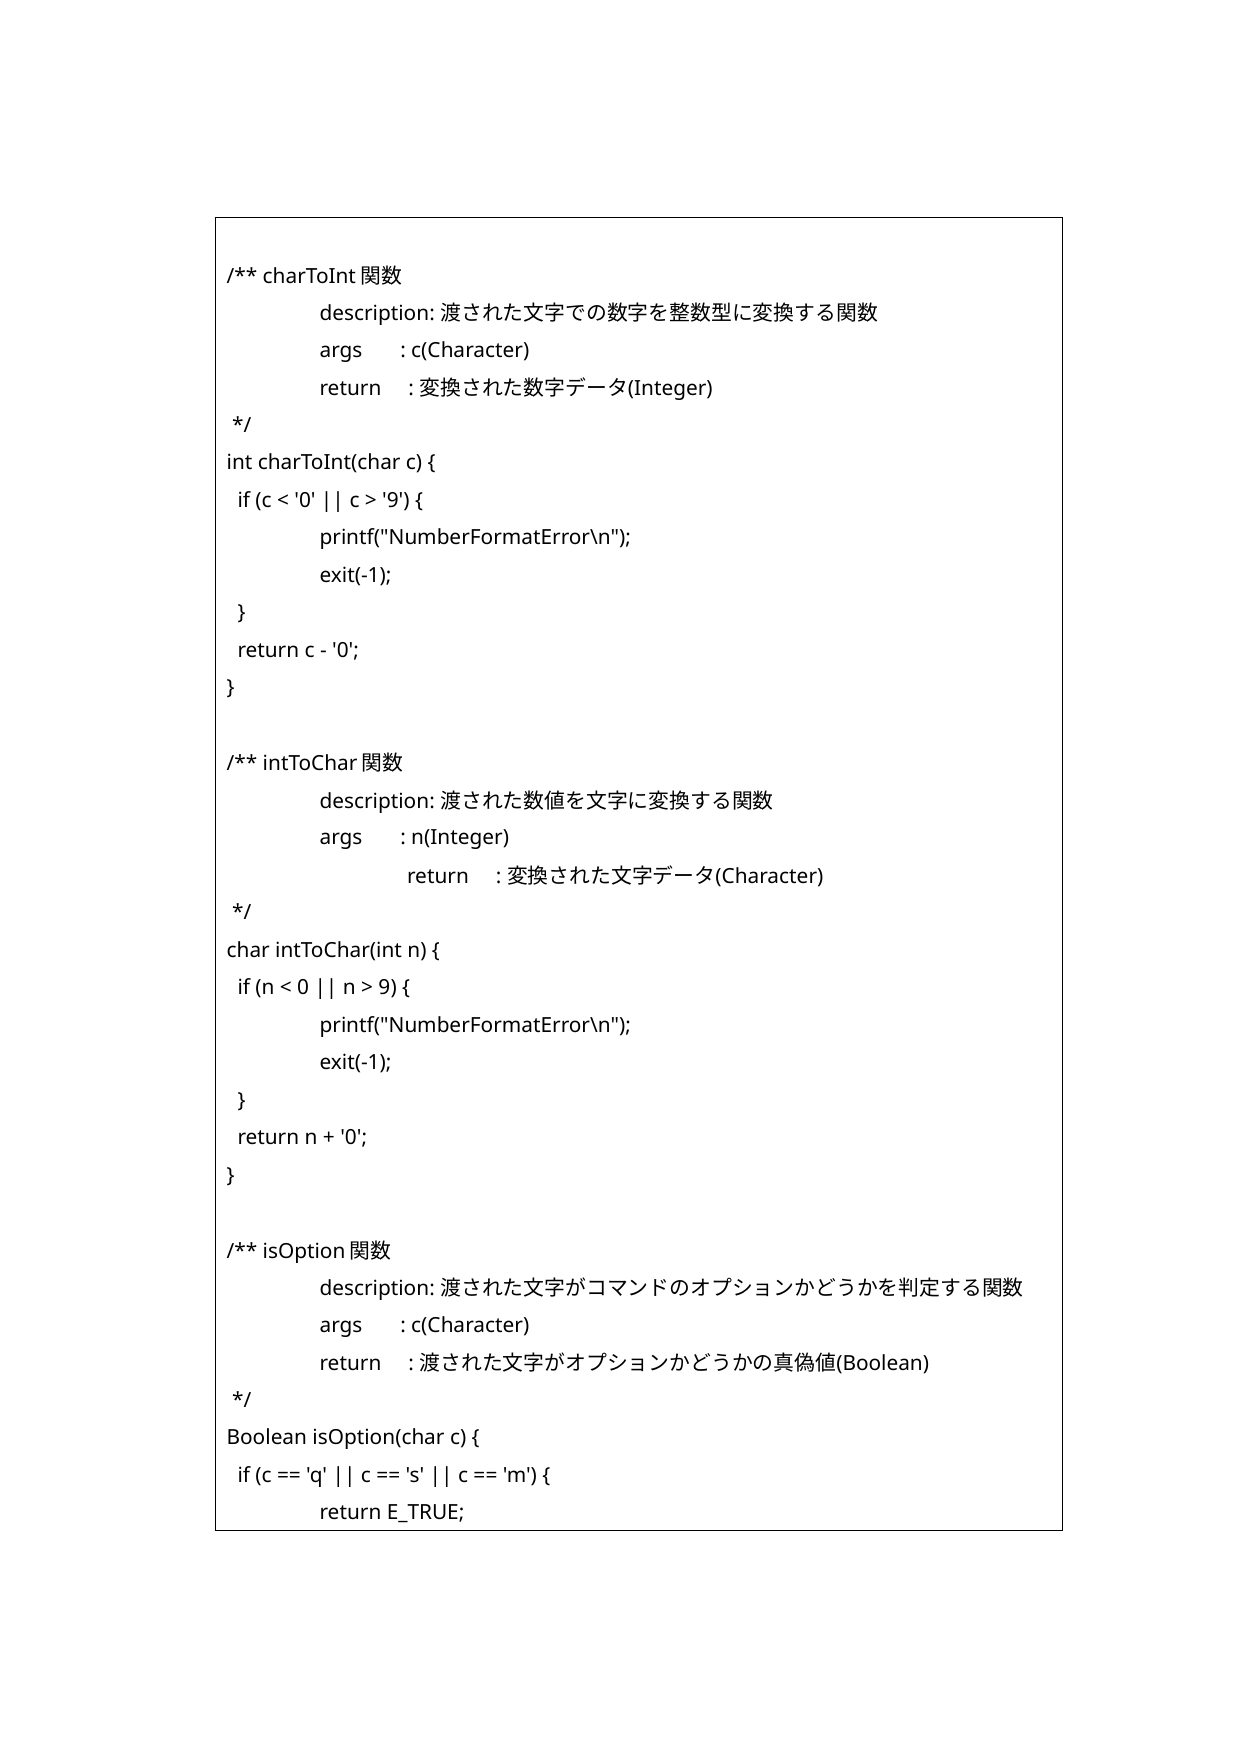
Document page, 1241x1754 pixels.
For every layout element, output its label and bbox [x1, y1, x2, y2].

table_header [216, 218, 1062, 1530]
